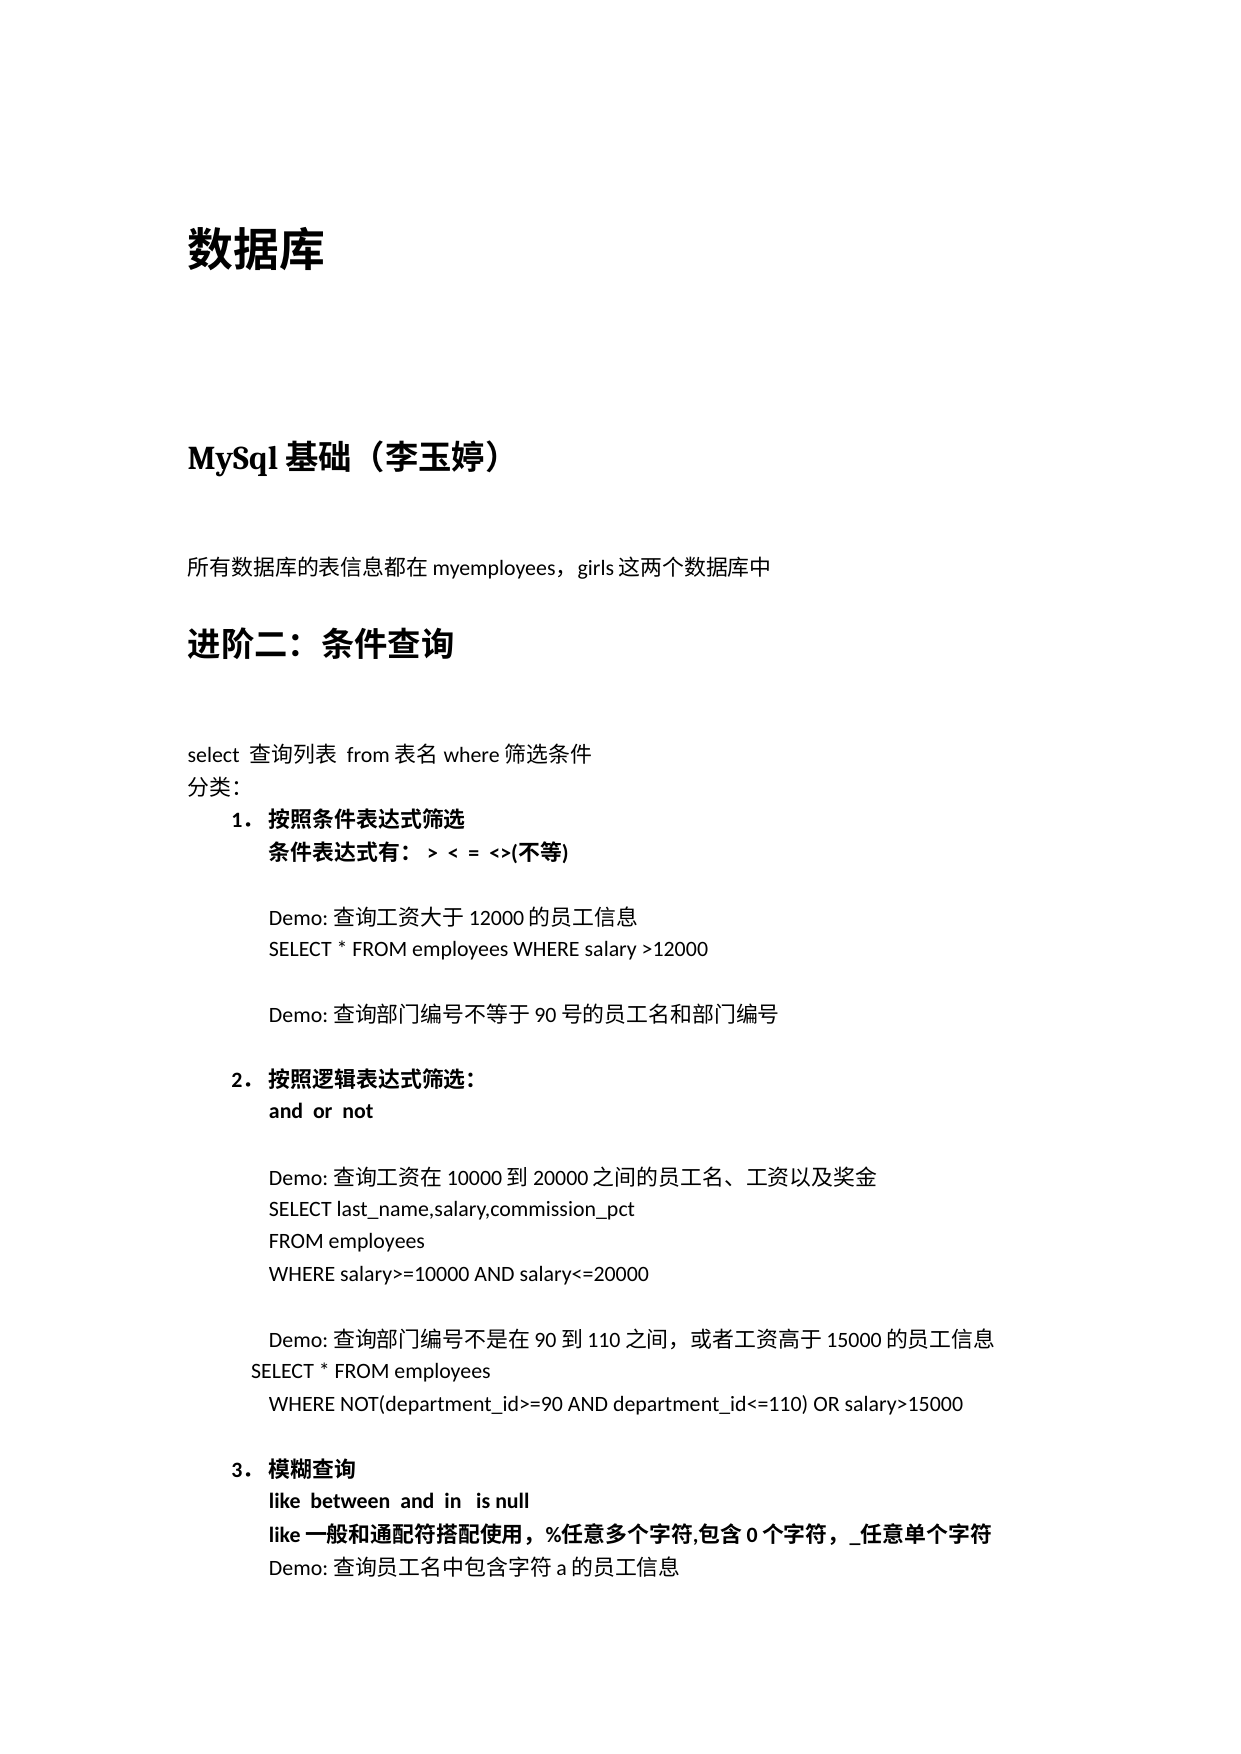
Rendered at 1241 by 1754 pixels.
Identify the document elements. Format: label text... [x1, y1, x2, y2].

list Demo: 查询工资大于12000的员工信息 [269, 899, 1053, 932]
list Demo: 查询员工名中包含字符a的员工信息 [269, 1549, 1053, 1582]
list 模糊查询 [231, 1452, 1053, 1484]
subtitle 数据库 [187, 197, 1053, 295]
subtitle MySql基础（李玉婷） [187, 423, 1053, 488]
text FROM employees [225, 1224, 1053, 1257]
list and or not [269, 1094, 1053, 1127]
list 条件表达式有： > < = <>(不等) [269, 834, 1053, 867]
text SELECT last_name,salary,commission_pct [225, 1192, 1053, 1224]
list WHERE salary>=10000 AND salary<=20000 [269, 1257, 1053, 1289]
list Demo: 查询部门编号不是在90到110之间，或者工资高于15000的员工信息 [269, 1322, 1053, 1354]
text WHERE NOT(department_id>=90 AND department_id<=110) OR salary>15000 [225, 1387, 1053, 1419]
list 按照条件表达式筛选 [231, 802, 1053, 834]
list 按照逻辑表达式筛选： [231, 1062, 1053, 1094]
text SELECT * FROM employees [187, 1354, 1053, 1387]
list like between and in is null [269, 1484, 1053, 1517]
list Demo: 查询部门编号不等于90号的员工名和部门编号 [269, 997, 1053, 1029]
list Demo: 查询工资在10000到20000之间的员工名、工资以及奖金 [269, 1159, 1053, 1192]
text 分类： [187, 769, 1053, 802]
text select 查询列表 from 表名 where 筛选条件 [187, 737, 1053, 769]
subtitle 进阶二：条件查询 [187, 609, 1053, 674]
list like一般和通配符搭配使用，%任意多个字符,包含0个字符，_任意单个字符 [269, 1517, 1053, 1549]
list SELECT * FROM employees WHERE salary >12000 [269, 932, 1053, 964]
text 所有数据库的表信息都在myemployees，girls这两个数据库中 [187, 550, 1053, 582]
